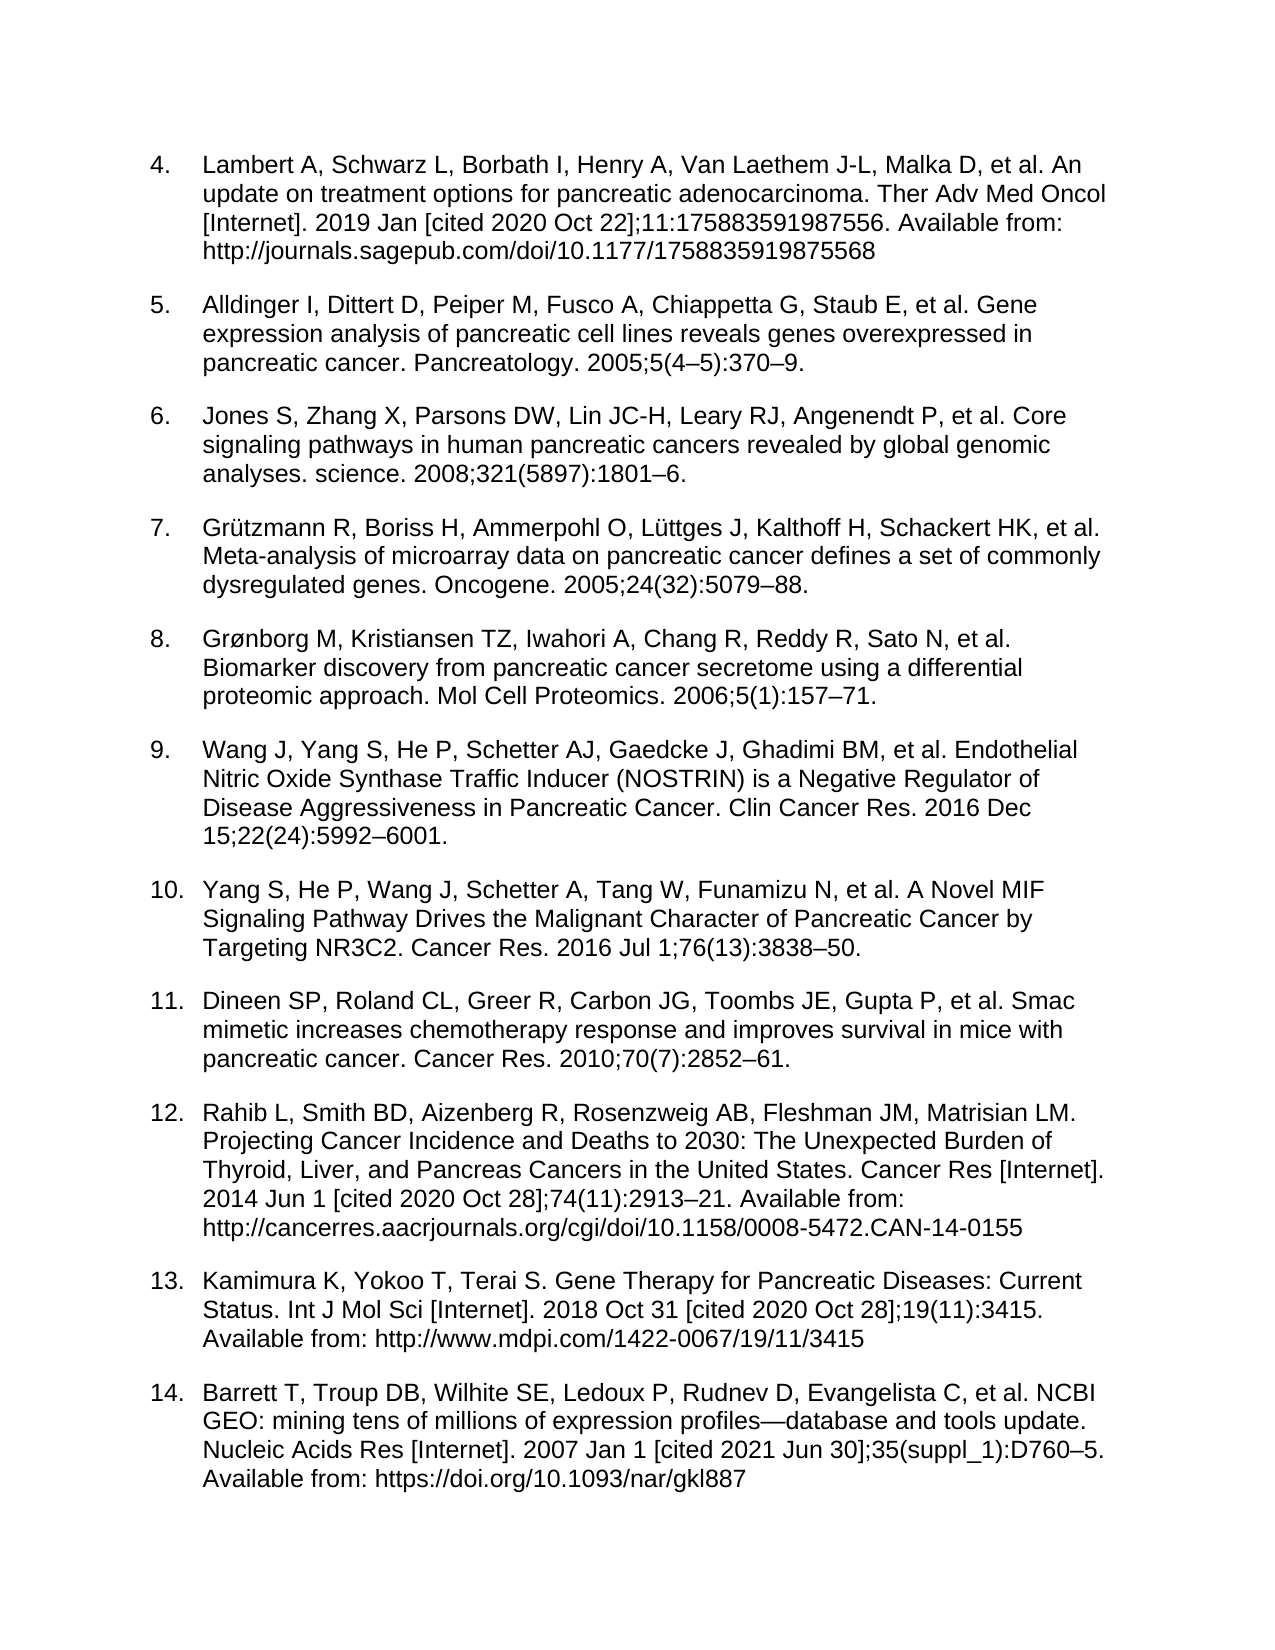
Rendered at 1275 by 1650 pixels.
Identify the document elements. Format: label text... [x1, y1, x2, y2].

text 10. Yang S, He P, Wang J, Schetter A, Tang W, Funamizu N, et al. A Novel MIF Signaling Pathway Drives the Malignant Character of Pancreatic Cancer by Targeting NR3C2. Cancer Res. 2016 Jul 1;76(13):3838–50. [150, 875, 1125, 961]
text 7. Grützmann R, Boriss H, Ammerpohl O, Lüttges J, Kalthoff H, Schackert HK, et al. Meta-analysis of microarray data on pancreatic cancer defines a set of commonly dysregulated genes. Oncogene. 2005;24(32):5079–88. [150, 512, 1125, 599]
text 8. Grønborg M, Kristiansen TZ, Iwahori A, Chang R, Reddy R, Sato N, et al. Biomarker discovery from pancreatic cancer secretome using a differential proteomic approach. Mol Cell Proteomics. 2006;5(1):157–71. [150, 624, 1125, 710]
text 5. Alldinger I, Dittert D, Peiper M, Fusco A, Chiappetta G, Staub E, et al. Gene expression analysis of pancreatic cell lines reveals genes overexpressed in pancreatic cancer. Pancreatology. 2005;5(4–5):370–9. [150, 290, 1125, 376]
text 6. Jones S, Zhang X, Parsons DW, Lin JC-H, Leary RJ, Angenendt P, et al. Core signaling pathways in human pancreatic cancers revealed by global genomic analyses. science. 2008;321(5897):1801–6. [150, 401, 1125, 487]
text 14. Barrett T, Troup DB, Wilhite SE, Ledoux P, Rudnev D, Evangelista C, et al. NCBI GEO: mining tens of millions of expression profiles—database and tools update. Nucleic Acids Res [Internet]. 2007 Jan 1 [cited 2021 Jun 30];35(suppl_1):D760–5. Available from: https://doi.org/10.1093/nar/gkl887 [150, 1377, 1125, 1492]
text 13. Kamimura K, Yokoo T, Terai S. Gene Therapy for Pancreatic Diseases: Current Status. Int J Mol Sci [Internet]. 2018 Oct 31 [cited 2020 Oct 28];19(11):3415. Available from: http://www.mdpi.com/1422-0067/19/11/3415 [150, 1266, 1125, 1352]
text 4. Lambert A, Schwarz L, Borbath I, Henry A, Van Laethem J-L, Malka D, et al. An update on treatment options for pancreatic adenocarcinoma. Ther Adv Med Oncol [Internet]. 2019 Jan [cited 2020 Oct 22];11:175883591987556. Available from: http://journals.sagepub.com/doi/10.1177/1758835919875568 [150, 150, 1125, 265]
text 11. Dineen SP, Roland CL, Greer R, Carbon JG, Toombs JE, Gupta P, et al. Smac mimetic increases chemotherapy response and improves survival in mice with pancreatic cancer. Cancer Res. 2010;70(7):2852–61. [150, 986, 1125, 1072]
text 12. Rahib L, Smith BD, Aizenberg R, Rosenzweig AB, Fleshman JM, Matrisian LM. Projecting Cancer Incidence and Deaths to 2030: The Unexpected Burden of Thyroid, Liver, and Pancreas Cancers in the United States. Cancer Res [Internet]. 2014 Jun 1 [cited 2020 Oct 28];74(11):2913–21. Available from: http://cancerres.aacrjournals.org/cgi/doi/10.1158/0008-5472.CAN-14-0155 [150, 1097, 1125, 1241]
text 9. Wang J, Yang S, He P, Schetter AJ, Gaedcke J, Ghadimi BM, et al. Endothelial Nitric Oxide Synthase Traffic Inducer (NOSTRIN) is a Negative Regulator of Disease Aggressiveness in Pancreatic Cancer. Clin Cancer Res. 2016 Dec 15;22(24):5992–6001. [150, 735, 1125, 850]
